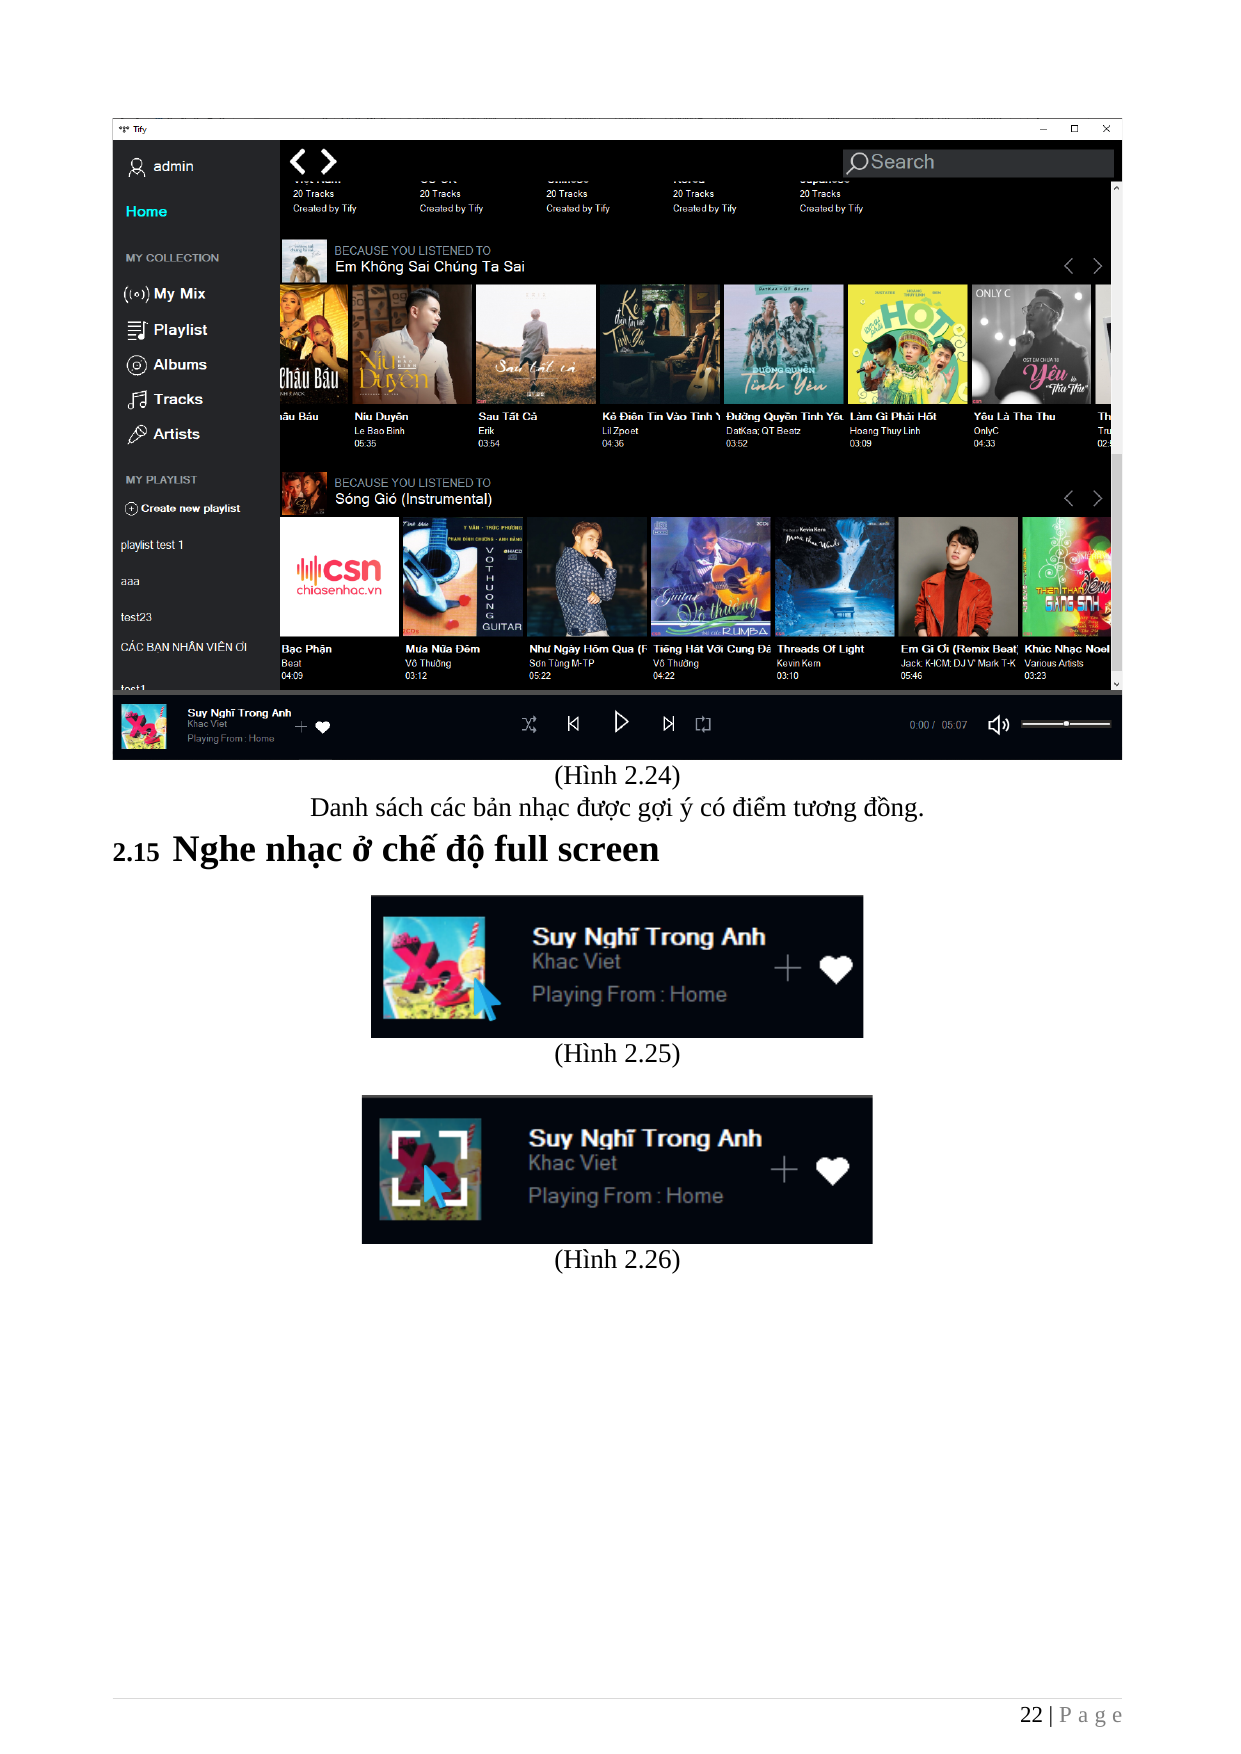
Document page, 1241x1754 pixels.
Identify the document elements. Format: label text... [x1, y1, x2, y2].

text (Hình 2.25) [112, 1038, 1122, 1069]
picture [112, 118, 1123, 760]
subtitle Nghe nhạc ở chế độ full screen [112, 826, 1122, 869]
text (Hình 2.24) [112, 760, 1122, 791]
picture [371, 895, 864, 1038]
text (Hình 2.26) [112, 1243, 1122, 1275]
text Danh sách các bản nhạc được gợi ý có điểm tương đồng. [112, 791, 1122, 822]
picture [361, 1095, 873, 1244]
